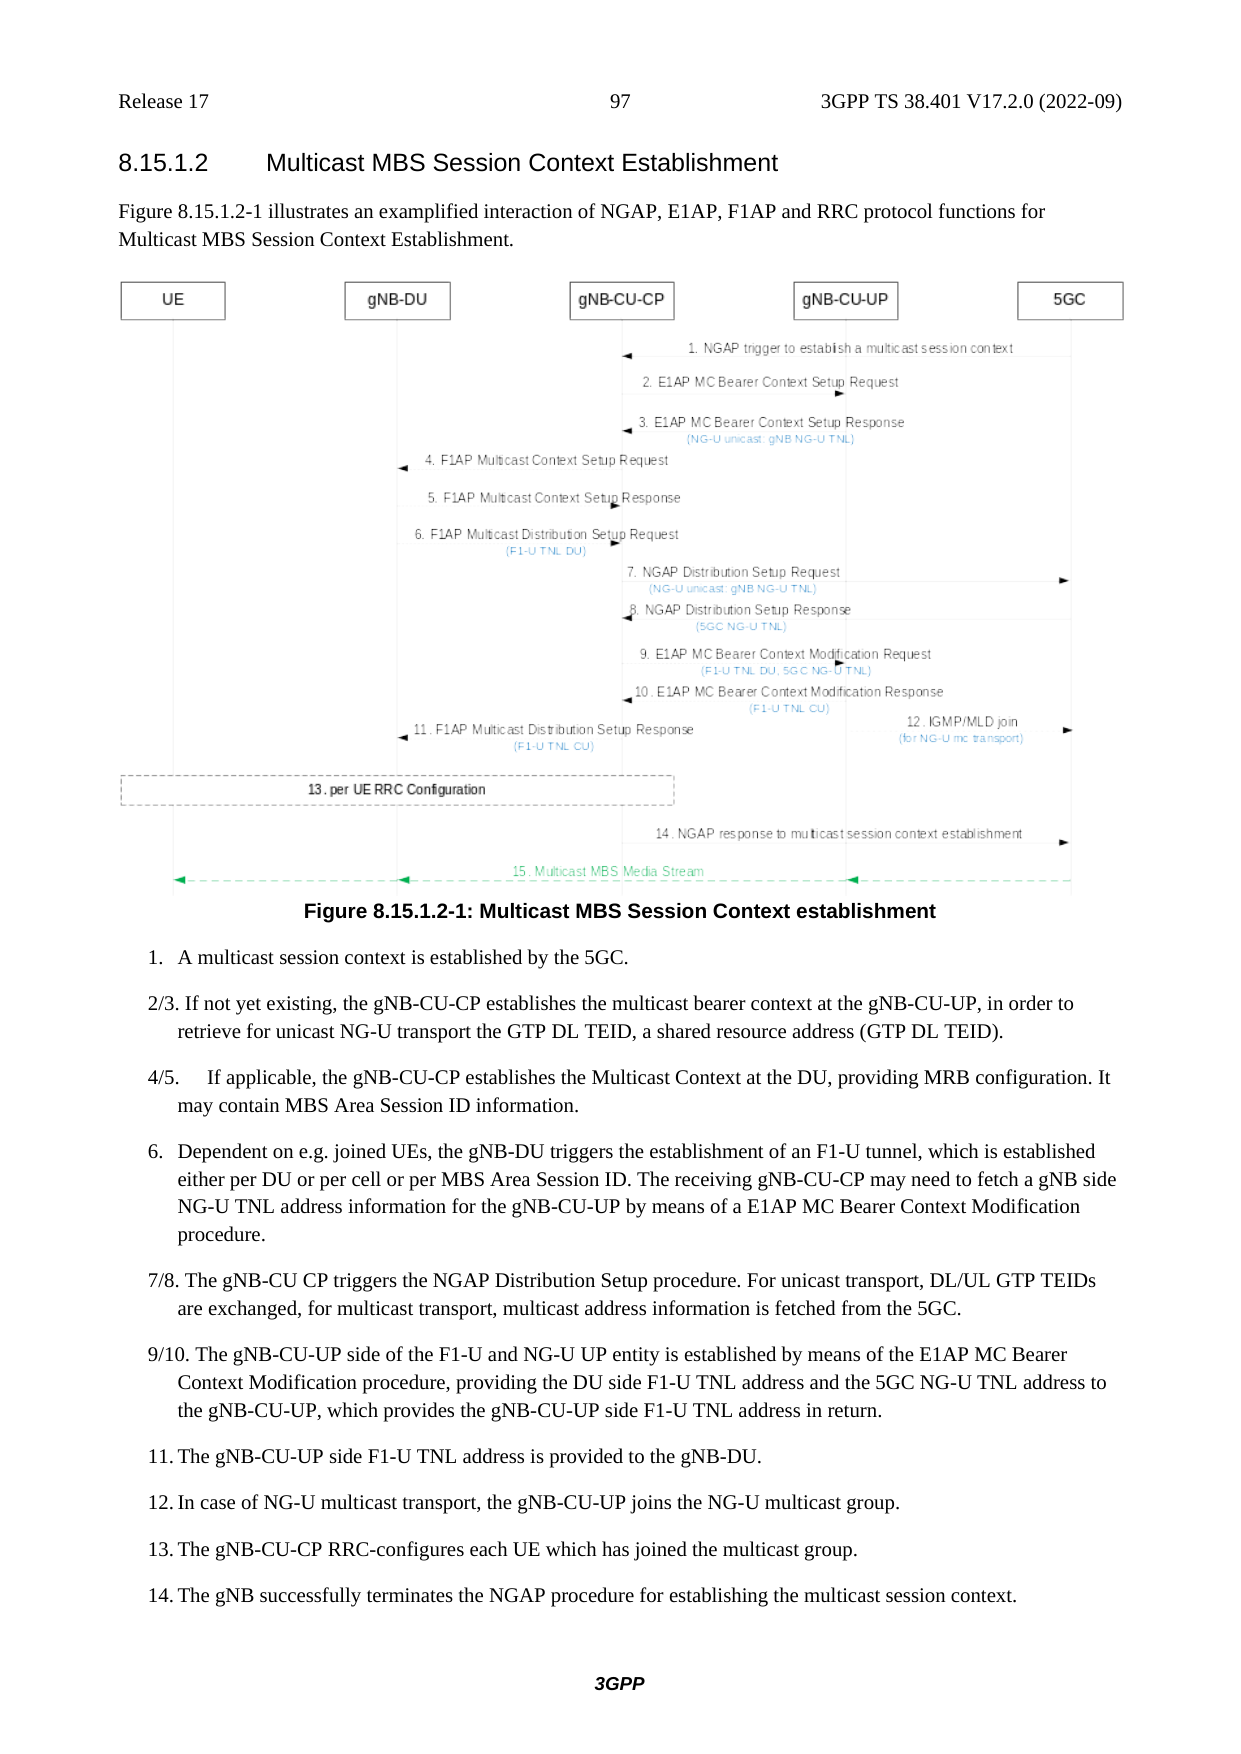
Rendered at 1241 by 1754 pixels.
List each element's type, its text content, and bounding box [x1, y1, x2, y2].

text 1. A multicast session context is established by the 5GC. [148, 945, 1122, 969]
text 14. The gNB successfully terminates the NGAP procedure for establishing the multicast session context. [148, 1583, 1122, 1607]
text 13. The gNB-CU-CP RRC-configures each UE which has joined the multicast group. [148, 1537, 1122, 1561]
text 12. In case of NG-U multicast transport, the gNB-CU-UP joins the NG-U multicast group. [148, 1490, 1122, 1514]
text 7/8. The gNB-CU CP triggers the NGAP Distribution Setup procedure. For unicast transport, DL/UL GTP TEIDs are exchanged, for multicast transport, multicast address information is fetched from the 5GC. [148, 1268, 1122, 1320]
text 11. The gNB-CU-UP side F1-U TNL address is provided to the gNB-DU. [148, 1444, 1122, 1468]
text Figure 8.15.1.2-1: Multicast MBS Session Context establishment [118, 279, 1122, 923]
text 9/10. The gNB-CU-UP side of the F1-U and NG-U UP entity is established by means of the E1AP MC Bearer Context Modification procedure, providing the DU side F1-U TNL address and the 5GC NG-U TNL address to the gNB-CU-UP, which provides the gNB-CU-UP side F1-U TNL address in return. [148, 1342, 1122, 1422]
text 2/3. If not yet existing, the gNB-CU-CP establishes the multicast bearer context at the gNB-CU-UP, in order to retrieve for unicast NG-U transport the GTP DL TEID, a shared resource address (GTP DL TEID). [148, 991, 1122, 1043]
text 5. The new IAB-donor-CU retrieves the UE Context for the IAB-MT undergoing recovery, through the XnAP Retrieve UE Context procedure. The initial IAB-donor-CU may include the TNL address information of the IAB-node undergoing recovery in the RRC container of the RETRIEVE UE CONTEXT RESPONSE message. [633, 321, 1072, 729]
subtitle 8.15.1.2 Multicast MBS Session Context Establishment [118, 147, 1122, 176]
text Figure 8.15.1.2-1 illustrates an examplified interaction of NGAP, E1AP, F1AP and RRC protocol functions for Multicast MBS Session Context Establishment. [118, 199, 1122, 251]
text 6. Dependent on e.g. joined UEs, the gNB-DU triggers the establishment of an F1-U tunnel, which is established either per DU or per cell or per MBS Area Session ID. The receiving gNB-CU-CP may need to fetch a gNB side NG-U TNL address information for the gNB-CU-UP by means of a E1AP MC Bearer Context Modification procedure. [148, 1139, 1122, 1246]
text 4/5. If applicable, the gNB-CU-CP establishes the Multicast Context at the DU, providing MRB configuration. It may contain MBS Area Session ID information. [148, 1065, 1122, 1117]
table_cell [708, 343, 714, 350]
